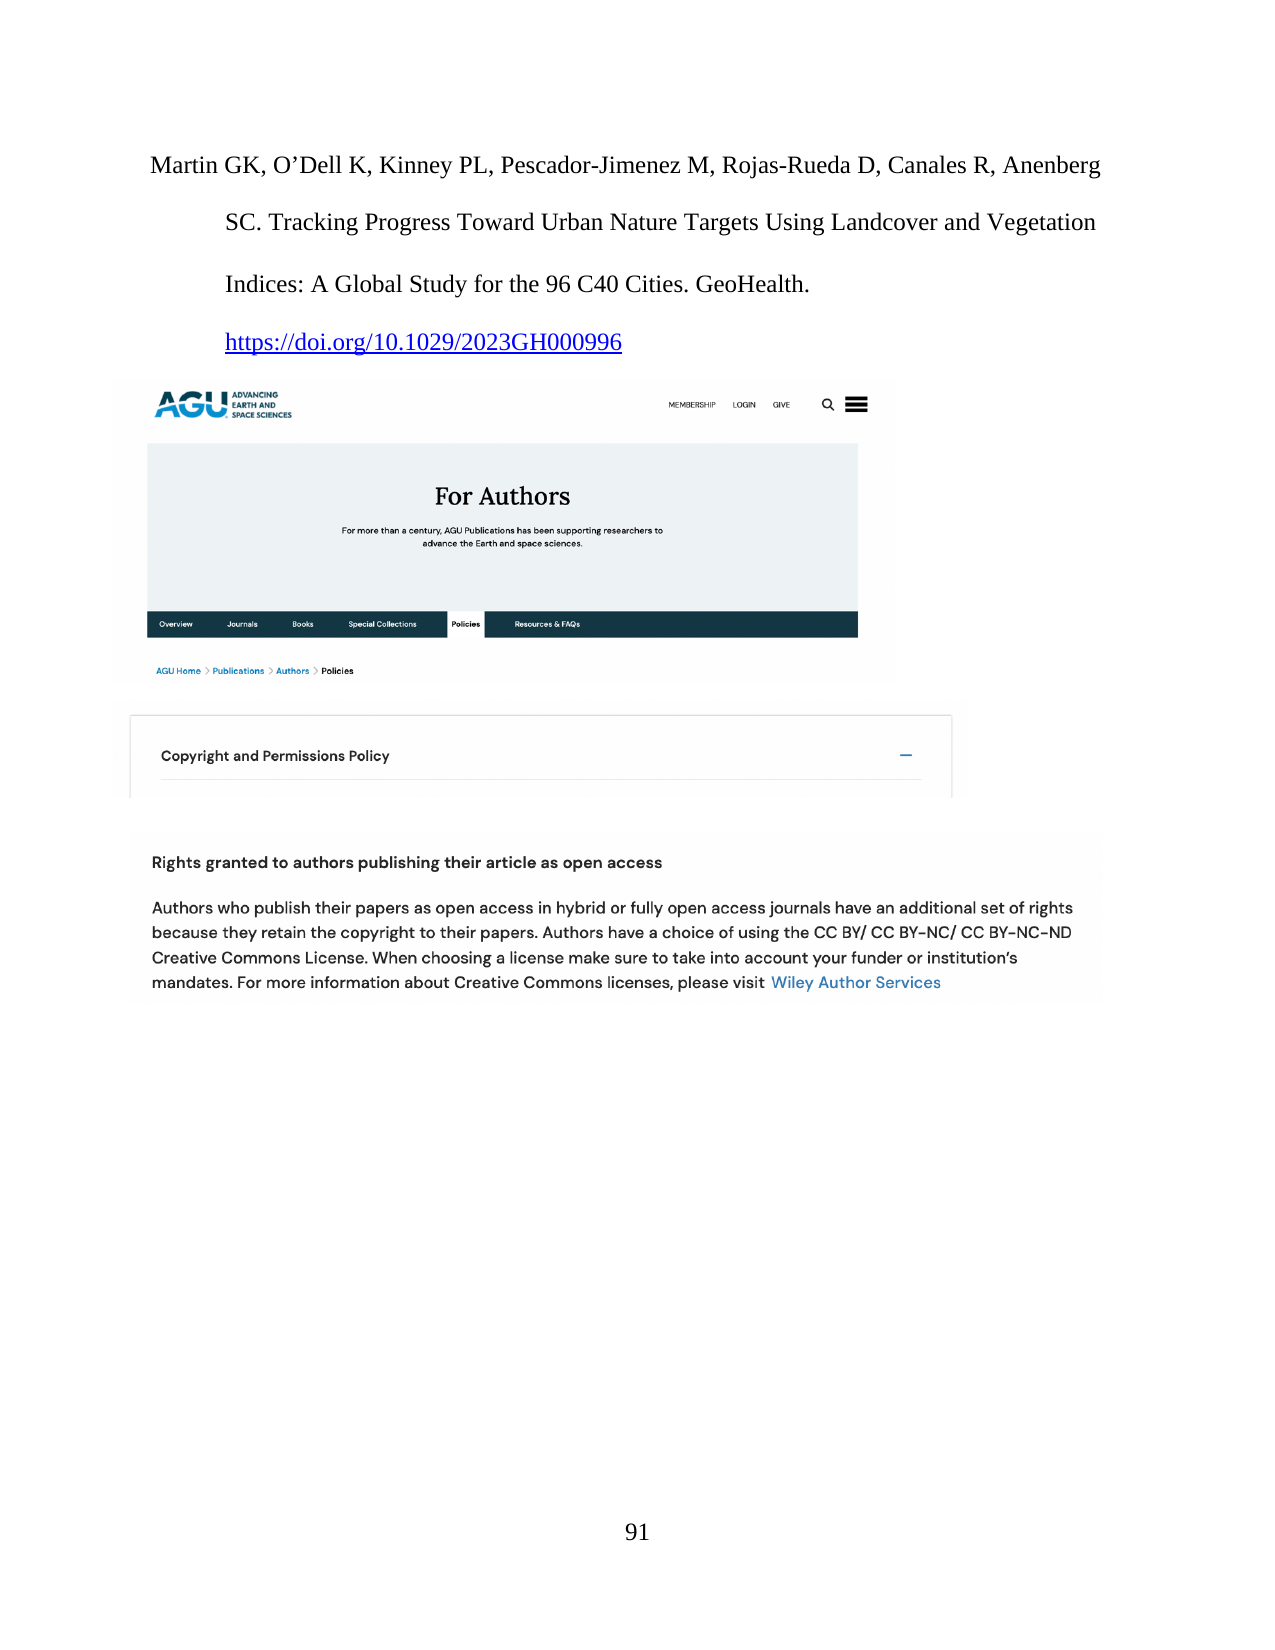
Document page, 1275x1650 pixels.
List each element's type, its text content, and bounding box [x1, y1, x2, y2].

picture [129, 831, 1101, 1003]
picture [111, 701, 967, 798]
text Martin GK, O’Dell K, Kinney PL, Pescador‐Jimenez M, Rojas‐Rueda D, Canales R, Anenberg SC. Tracking Progress Toward Urban Nature Targets Using Landcover and Vegetation Indices: A Global Study for the 96 C40 Cities. GeoHealth. https://doi.org/10.1029/2023GH000996 [150, 150, 1125, 356]
picture [111, 379, 894, 682]
